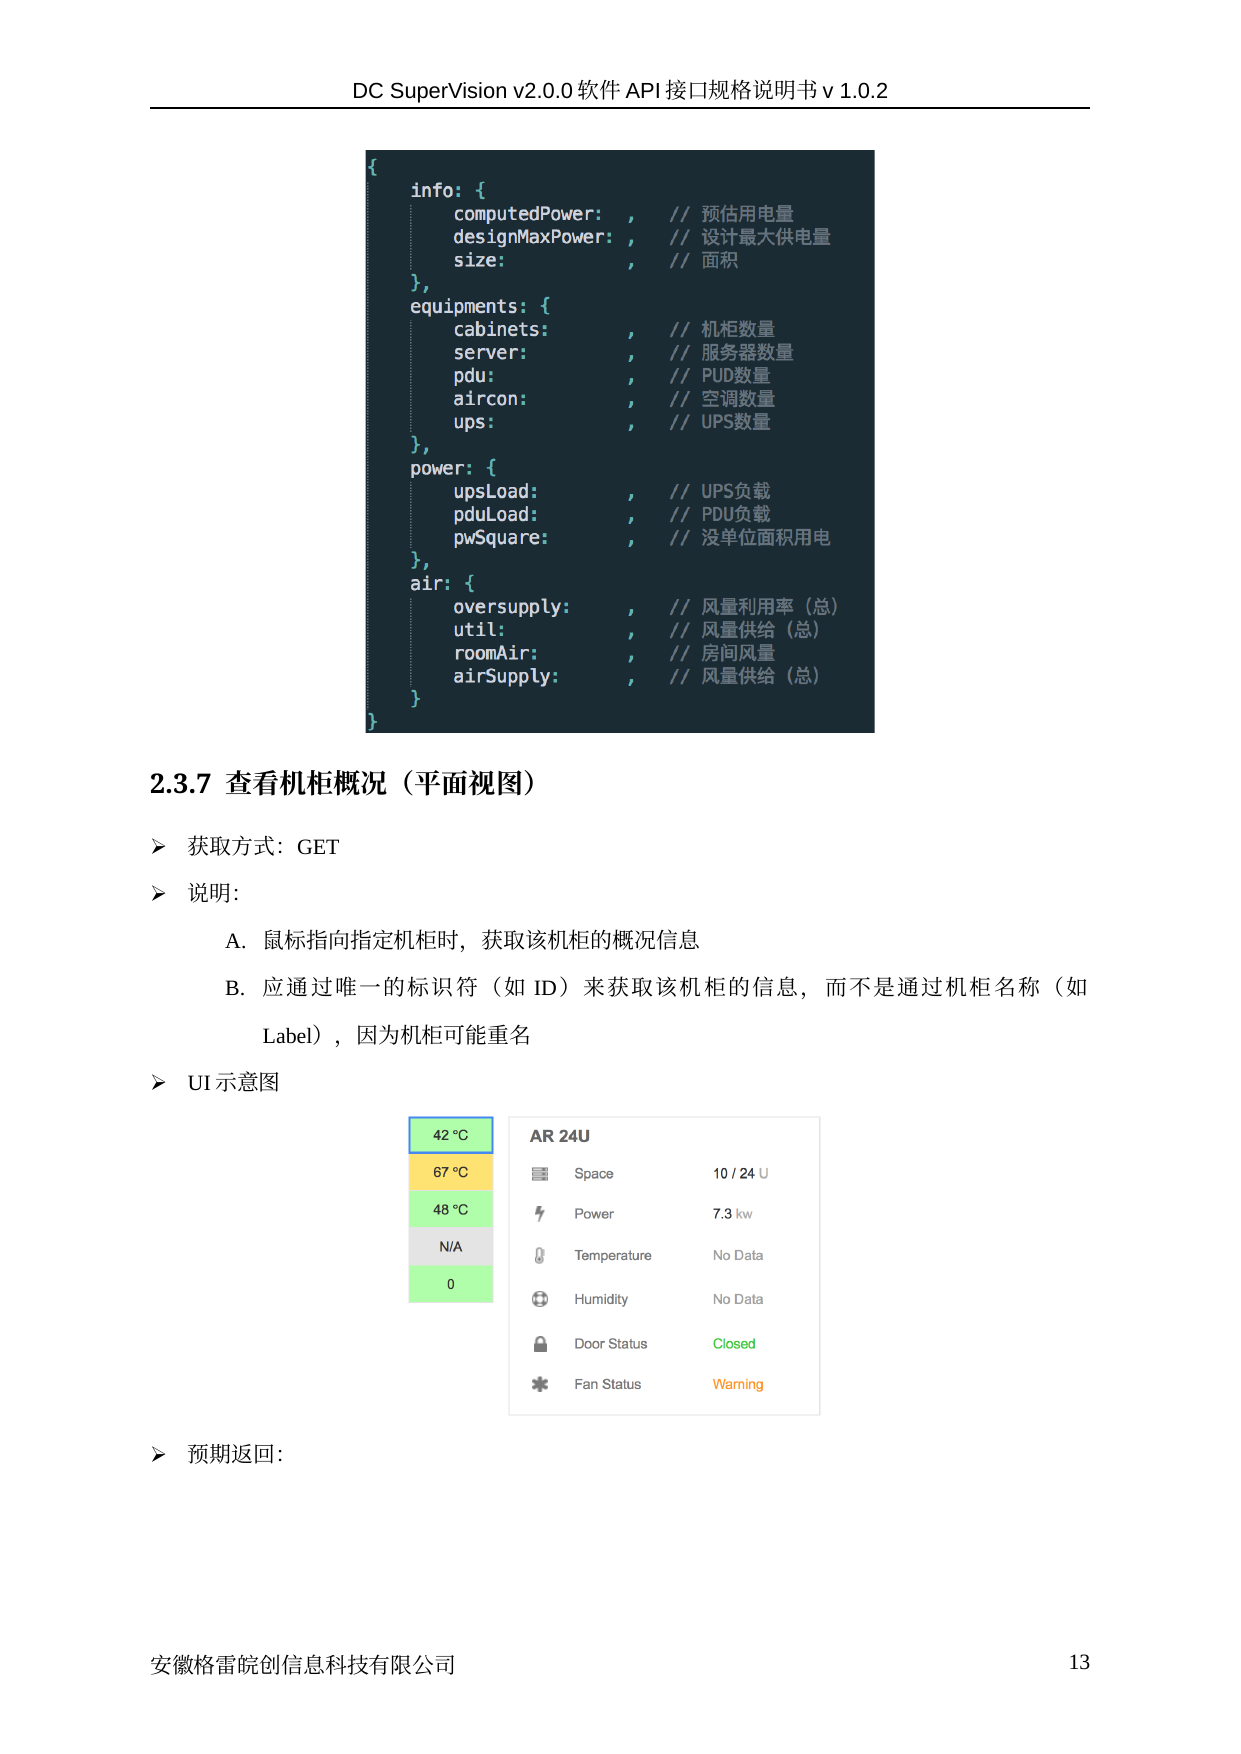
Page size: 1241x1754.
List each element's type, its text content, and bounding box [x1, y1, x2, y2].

subtitle 查看机柜概况（平面视图） [150, 762, 1090, 801]
picture [405, 1112, 836, 1425]
list 应通过唯一的标识符（如ID）来获取该机柜的信息，而不是通过机柜名称（如Label），因为机柜可能重名 [225, 971, 1090, 1049]
list 预期返回： [150, 1437, 1090, 1469]
list UI示意图 [150, 1065, 1090, 1096]
list 鼠标指向指定机柜时，获取该机柜的概况信息 [225, 923, 1090, 955]
list 说明： [150, 876, 1090, 908]
picture [365, 150, 875, 733]
list 获取方式：GET [150, 829, 1090, 861]
